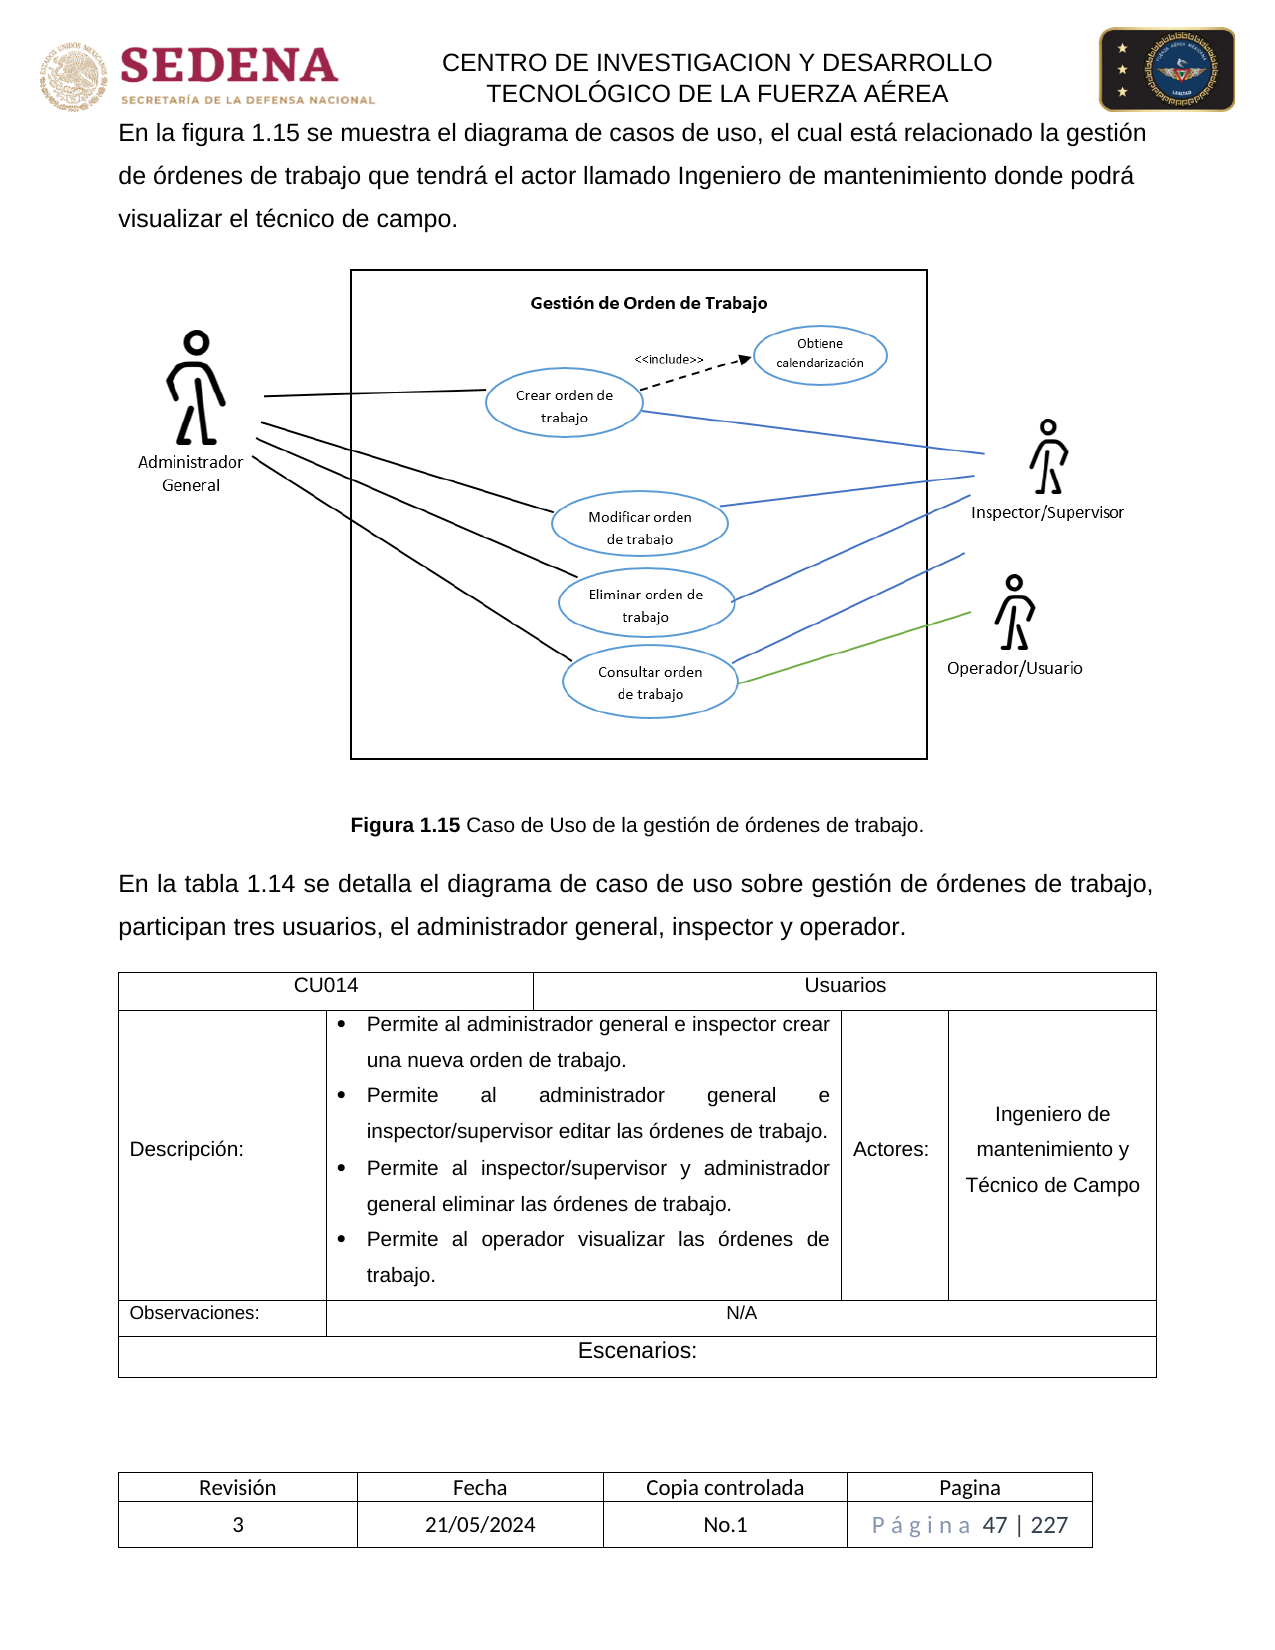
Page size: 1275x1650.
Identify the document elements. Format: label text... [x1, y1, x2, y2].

picture [118, 248, 1157, 770]
table_cell Observaciones: [119, 1301, 326, 1336]
text Figura 1.15 Caso de Uso de la gestión de órdenes de trabajo. [118, 770, 1157, 836]
table_cell Descripción: [119, 1011, 326, 1300]
text En la figura 1.15 se muestra el diagrama de casos de uso, el cual está relacionado la gestión de órdenes de trabajo que tendrá el actor llamado Ingeniero de mantenimiento donde podrá visualizar el técnico de campo. [118, 118, 1157, 233]
table_cell Escenarios: [119, 1337, 1156, 1377]
text En la tabla 1.14 se detalla el diagrama de caso de uso sobre gestión de órdenes de trabajo, participan tres usuarios, el administrador general, inspector y operador. [118, 869, 1157, 941]
picture [39, 27, 1236, 112]
table_cell N/A [327, 1301, 1156, 1336]
table_header CU014 [119, 973, 533, 1010]
table_cell Permite al administrador general e inspector crear una nueva orden de trabajo. Permite al administrador general e inspector/supervisor editar las órdenes de trabajo. Permite al inspector/supervisor y administrador general eliminar las órdenes de trabajo. Permite al operador visualizar las órdenes de trabajo. [327, 1011, 841, 1300]
table_cell Actores: [842, 1011, 948, 1300]
table_header Usuarios [534, 973, 1156, 1010]
table_cell Ingeniero de mantenimiento y Técnico de Campo [949, 1011, 1156, 1300]
